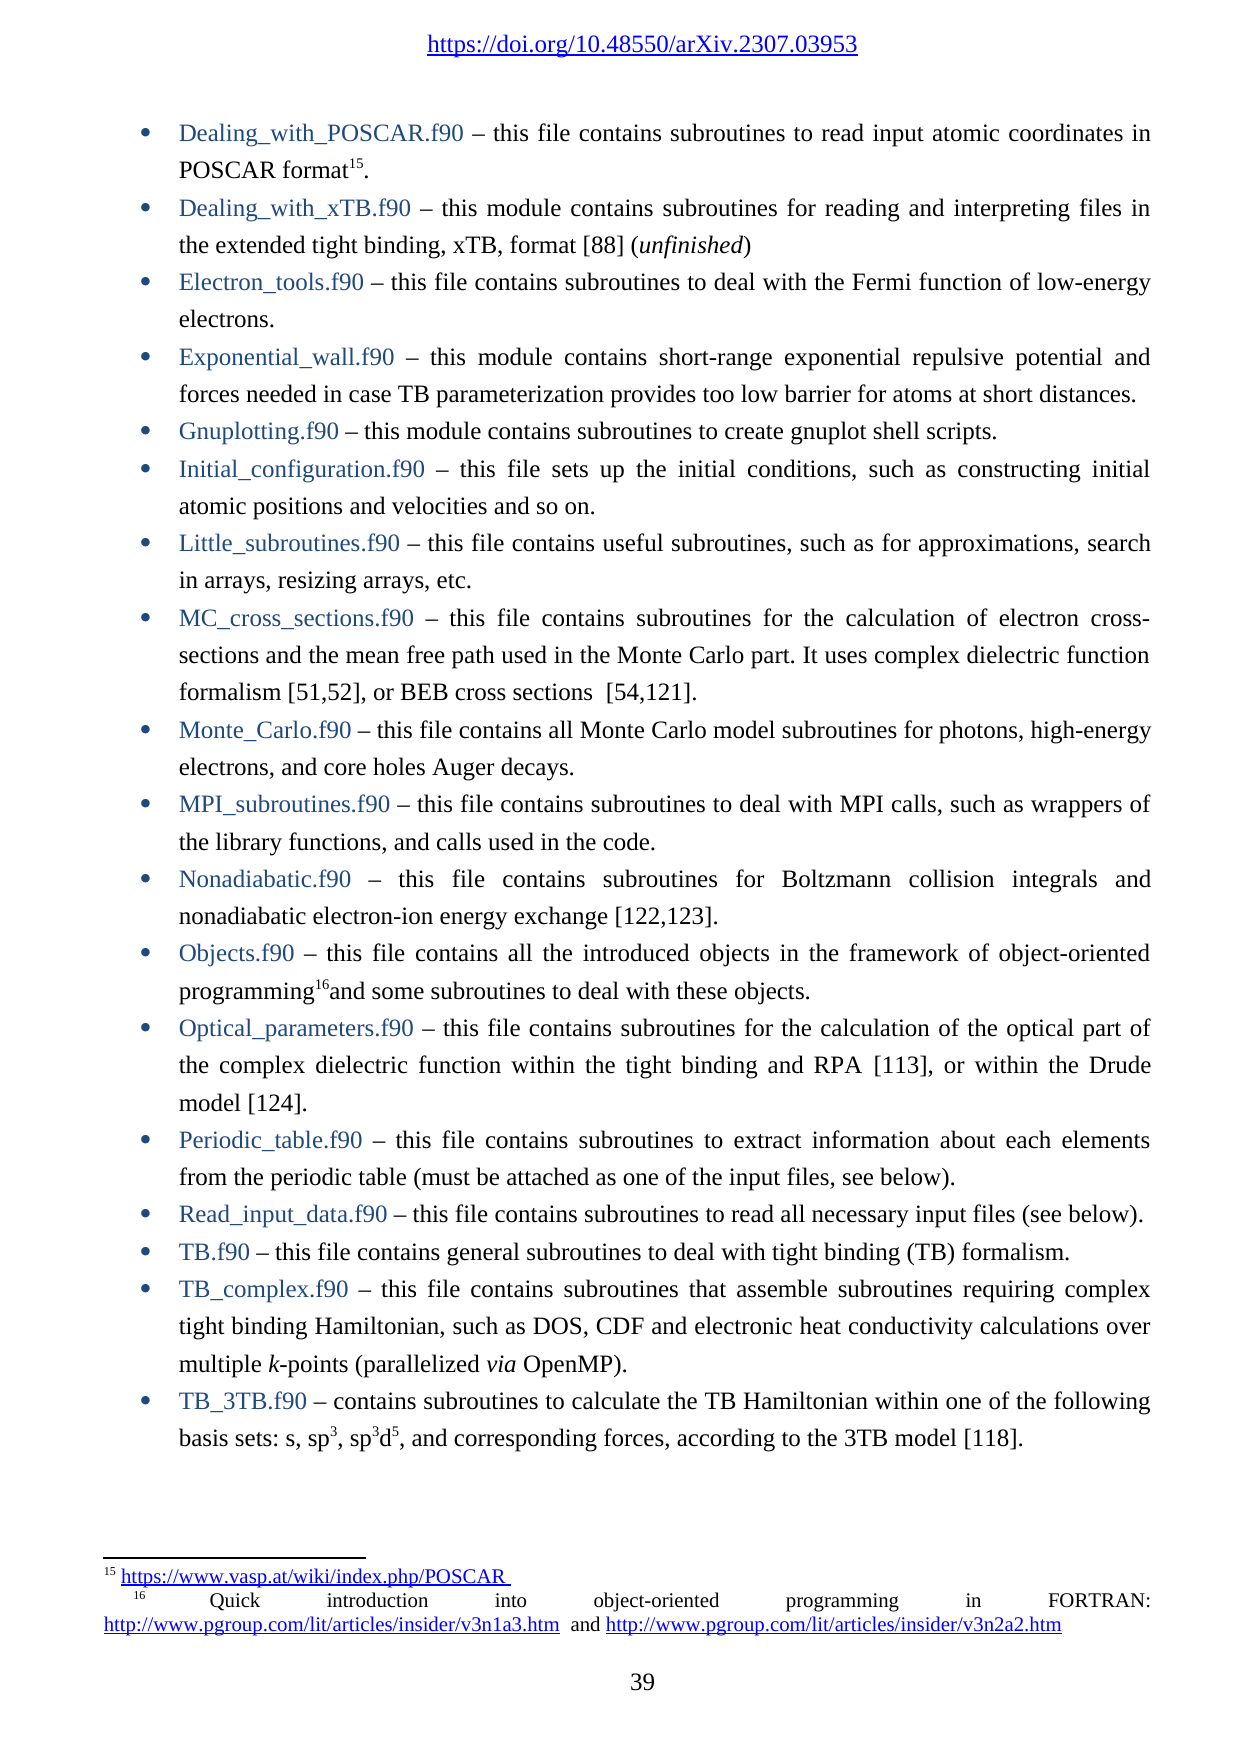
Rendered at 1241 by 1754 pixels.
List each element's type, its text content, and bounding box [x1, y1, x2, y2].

list Dealing_with_POSCAR.f90 – this file contains subroutines to read input atomic coordinates in POSCAR format. [141, 118, 1152, 184]
list TB_3TB.f90 – contains subroutines to calculate the TB Hamiltonian within one of the following basis sets: s, sp3, sp3d5, and corresponding forces, according to the 3TB model [118]. [141, 1386, 1152, 1452]
list TB_complex.f90 – this file contains subroutines that assemble subroutines requiring complex tight binding Hamiltonian, such as DOS, CDF and electronic heat conductivity calculations over multiple k-points (parallelized via OpenMP). [141, 1274, 1152, 1377]
list TB.f90 – this file contains general subroutines to deal with tight binding (TB) formalism. [141, 1237, 1152, 1266]
list Exponential_wall.f90 – this module contains short-range exponential repulsive potential and forces needed in case TB parameterization provides too low barrier for atoms at short distances. [141, 342, 1152, 408]
list Little_subroutines.f90 – this file contains useful subroutines, such as for approximations, search in arrays, resizing arrays, etc. [141, 528, 1152, 594]
list Initial_configuration.f90 – this file sets up the initial conditions, such as constructing initial atomic positions and velocities and so on. [141, 454, 1152, 520]
list Monte_Carlo.f90 – this file contains all Monte Carlo model subroutines for photons, high-energy electrons, and core holes Auger decays. [141, 715, 1152, 781]
list Dealing_with_xTB.f90 – this module contains subroutines for reading and interpreting files in the extended tight binding, xTB, format [88] (unfinished) [141, 193, 1152, 259]
list Periodic_table.f90 – this file contains subroutines to extract information about each elements from the periodic table (must be attached as one of the input files, see below). [141, 1125, 1152, 1191]
list Electron_tools.f90 – this file contains subroutines to deal with the Fermi function of low-energy electrons. [141, 267, 1152, 333]
list Nonadiabatic.f90 – this file contains subroutines for Boltzmann collision integrals and nonadiabatic electron-ion energy exchange [122,123]. [141, 864, 1152, 930]
list Objects.f90 – this file contains all the introduced objects in the framework of object-oriented programmingand some subroutines to deal with these objects. [141, 938, 1152, 1004]
list Gnuplotting.f90 – this module contains subroutines to create gnuplot shell scripts. [141, 416, 1152, 445]
list Read_input_data.f90 – this file contains subroutines to read all necessary input files (see below). [141, 1199, 1152, 1228]
list MC_cross_sections.f90 – this file contains subroutines for the calculation of electron cross-sections and the mean free path used in the Monte Carlo part. It uses complex dielectric function formalism [51,52], or BEB cross sections [54,121]. [141, 603, 1152, 706]
list Optical_parameters.f90 – this file contains subroutines for the calculation of the optical part of the complex dielectric function within the tight binding and RPA [113], or within the Drude model [124]. [141, 1013, 1152, 1116]
list MPI_subroutines.f90 – this file contains subroutines to deal with MPI calls, such as wrappers of the library functions, and calls used in the code. [141, 789, 1152, 855]
